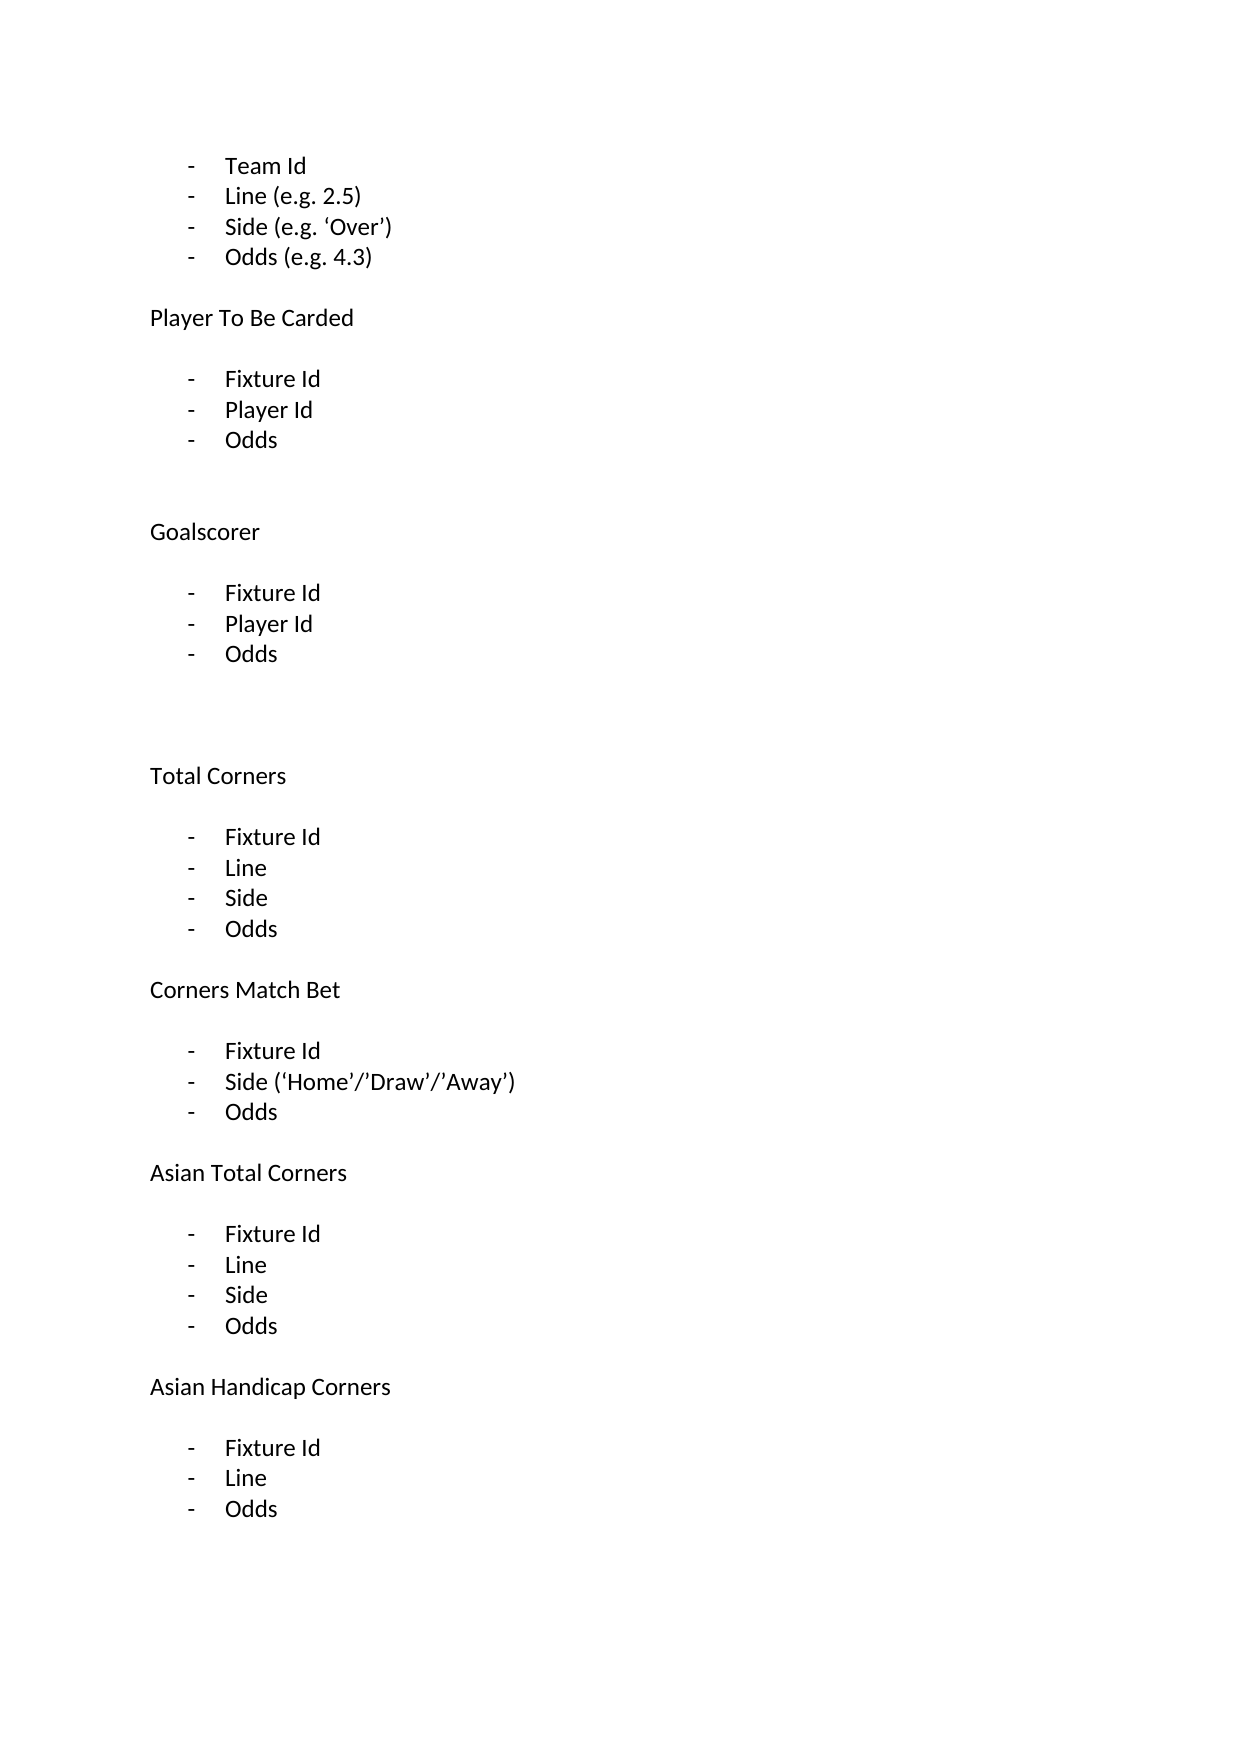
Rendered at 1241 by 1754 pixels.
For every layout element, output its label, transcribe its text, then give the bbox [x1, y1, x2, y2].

list Side (‘Home’/’Draw’/’Away’) [187, 1066, 1090, 1096]
list Odds (e.g. 4.3) [187, 242, 1090, 272]
list Team Id [187, 150, 1090, 181]
list Side [187, 882, 1090, 913]
list Fixture Id [187, 821, 1090, 852]
text Total Corners [150, 760, 1090, 791]
text Asian Handicap Corners [150, 1371, 1090, 1401]
list Fixture Id [187, 1035, 1090, 1066]
list Odds [187, 913, 1090, 943]
text Player To Be Carded [150, 303, 1090, 333]
list Odds [187, 1493, 1090, 1523]
list Side (e.g. ‘Over’) [187, 211, 1090, 242]
list Fixture Id [187, 1432, 1090, 1462]
text Asian Total Corners [150, 1157, 1090, 1188]
list Fixture Id [187, 364, 1090, 394]
list Player Id [187, 608, 1090, 638]
list Line [187, 852, 1090, 882]
list Line [187, 1462, 1090, 1493]
list Fixture Id [187, 577, 1090, 608]
list Odds [187, 425, 1090, 455]
list Line (e.g. 2.5) [187, 181, 1090, 211]
list Odds [187, 1096, 1090, 1127]
text Goalscorer [150, 516, 1090, 547]
list Side [187, 1279, 1090, 1310]
list Odds [187, 638, 1090, 669]
list Player Id [187, 394, 1090, 425]
text Corners Match Bet [150, 974, 1090, 1004]
list Line [187, 1249, 1090, 1279]
list Odds [187, 1310, 1090, 1340]
list Fixture Id [187, 1218, 1090, 1249]
